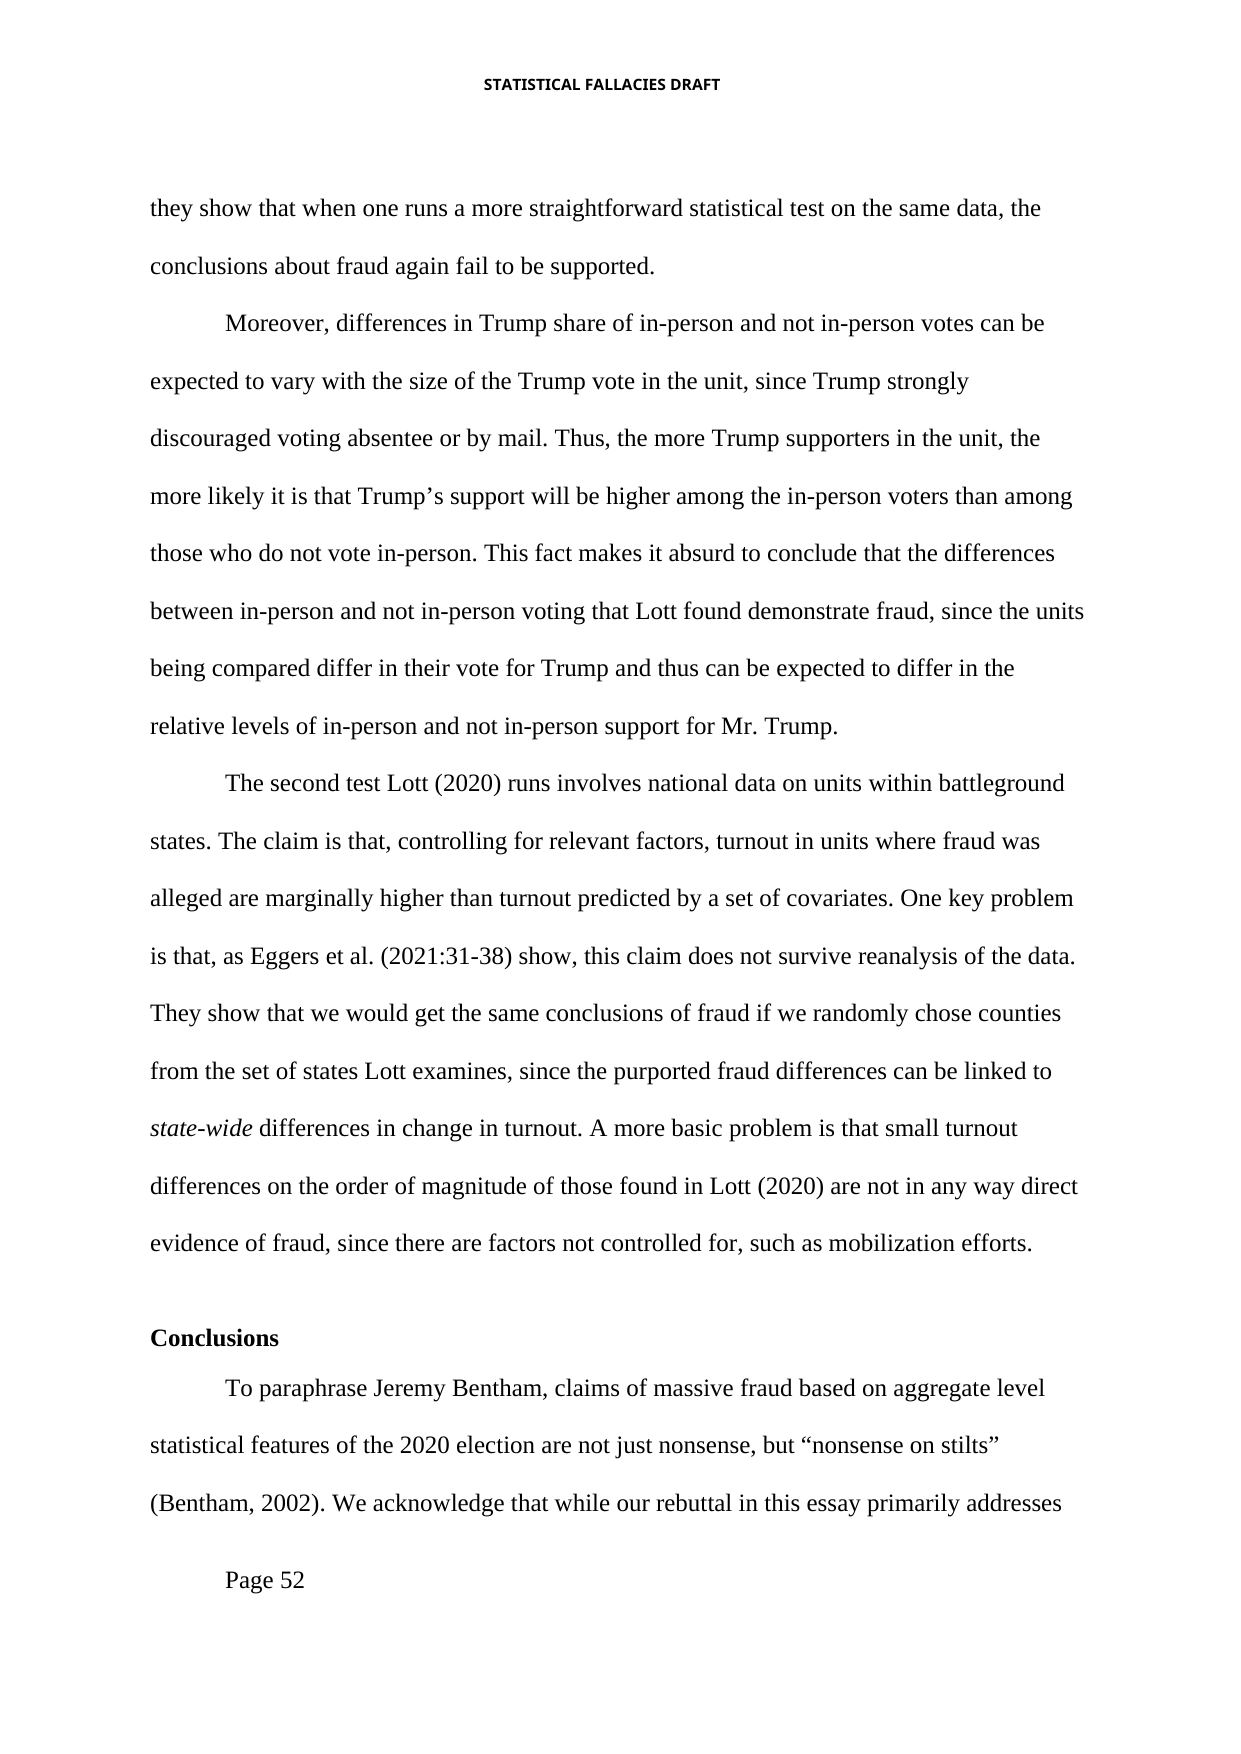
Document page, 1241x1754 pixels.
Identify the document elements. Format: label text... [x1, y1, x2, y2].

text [150, 193, 1090, 280]
text The second test Lott (2020) runs involves national data on units within battleground states. The claim is that, controlling for relevant factors, turnout in units where fraud was alleged are marginally higher than turnout predicted by a set of covariates. One key problem is that, as Eggers et al. (2021:31-38) show, this claim does not survive reanalysis of the data. They show that we would get the same conclusions of fraud if we randomly chose counties from the set of states Lott examines, since the purported fraud differences can be linked to state-wide differences in change in turnout. A more basic problem is that small turnout differences on the order of magnitude of those found in Lott (2020) are not in any way direct evidence of fraud, since there are factors not controlled for, such as mobilization efforts. [150, 768, 1090, 1257]
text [150, 1373, 1090, 1517]
text Moreover, differences in Trump share of in-person and not in-person votes can be expected to vary with the size of the Trump vote in the unit, since Trump strongly discouraged voting absentee or by mail. Thus, the more Trump supporters in the unit, the more likely it is that Trump’s support will be higher among the in-person voters than among those who do not vote in-person. This fact makes it absurd to conclude that the differences between in-person and not in-person voting that Lott found demonstrate fraud, since the units being compared differ in their vote for Trump and thus can be expected to differ in the relative levels of in-person and not in-person support for Mr. Trump. [150, 308, 1090, 740]
subtitle Conclusions [150, 1323, 1032, 1352]
